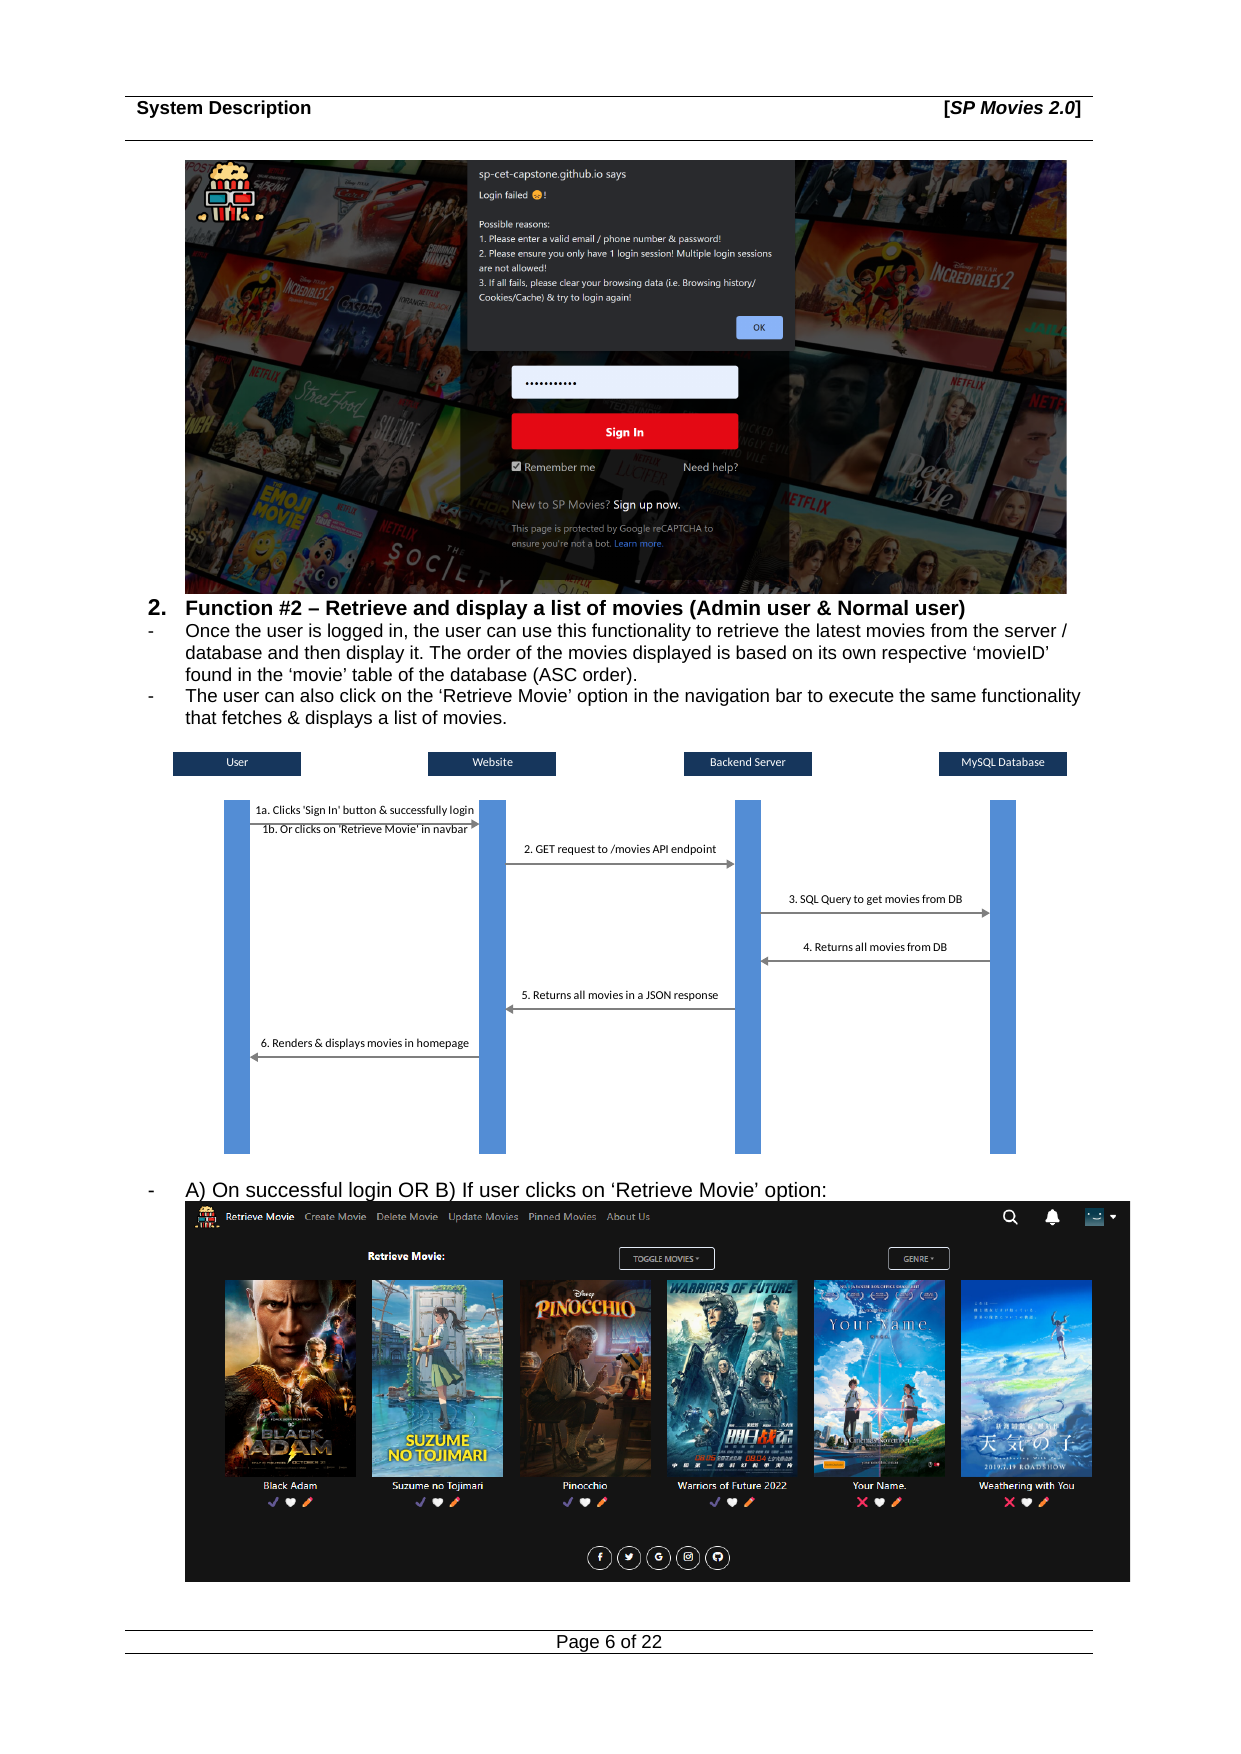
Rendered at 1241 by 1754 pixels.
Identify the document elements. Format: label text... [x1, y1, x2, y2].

picture [185, 160, 1067, 594]
list Function #2 – Retrieve and display a list of movies (Admin user & Normal user) [148, 594, 1092, 620]
list A) On successful login OR B) If user clicks on ‘Retrieve Movie’ option: [148, 1178, 1092, 1202]
list The user can also click on the ‘Retrieve Movie’ option in the navigation bar to execute the same functionality that fetches & displays a list of movies. [148, 685, 1092, 728]
picture [185, 1201, 1130, 1582]
list Once the user is logged in, the user can use this functionality to retrieve the latest movies from the server / database and then display it. The order of the movies displayed is based on its own respective ‘movieID’ found in the ‘movie’ table of the database (ASC order). [148, 620, 1092, 685]
